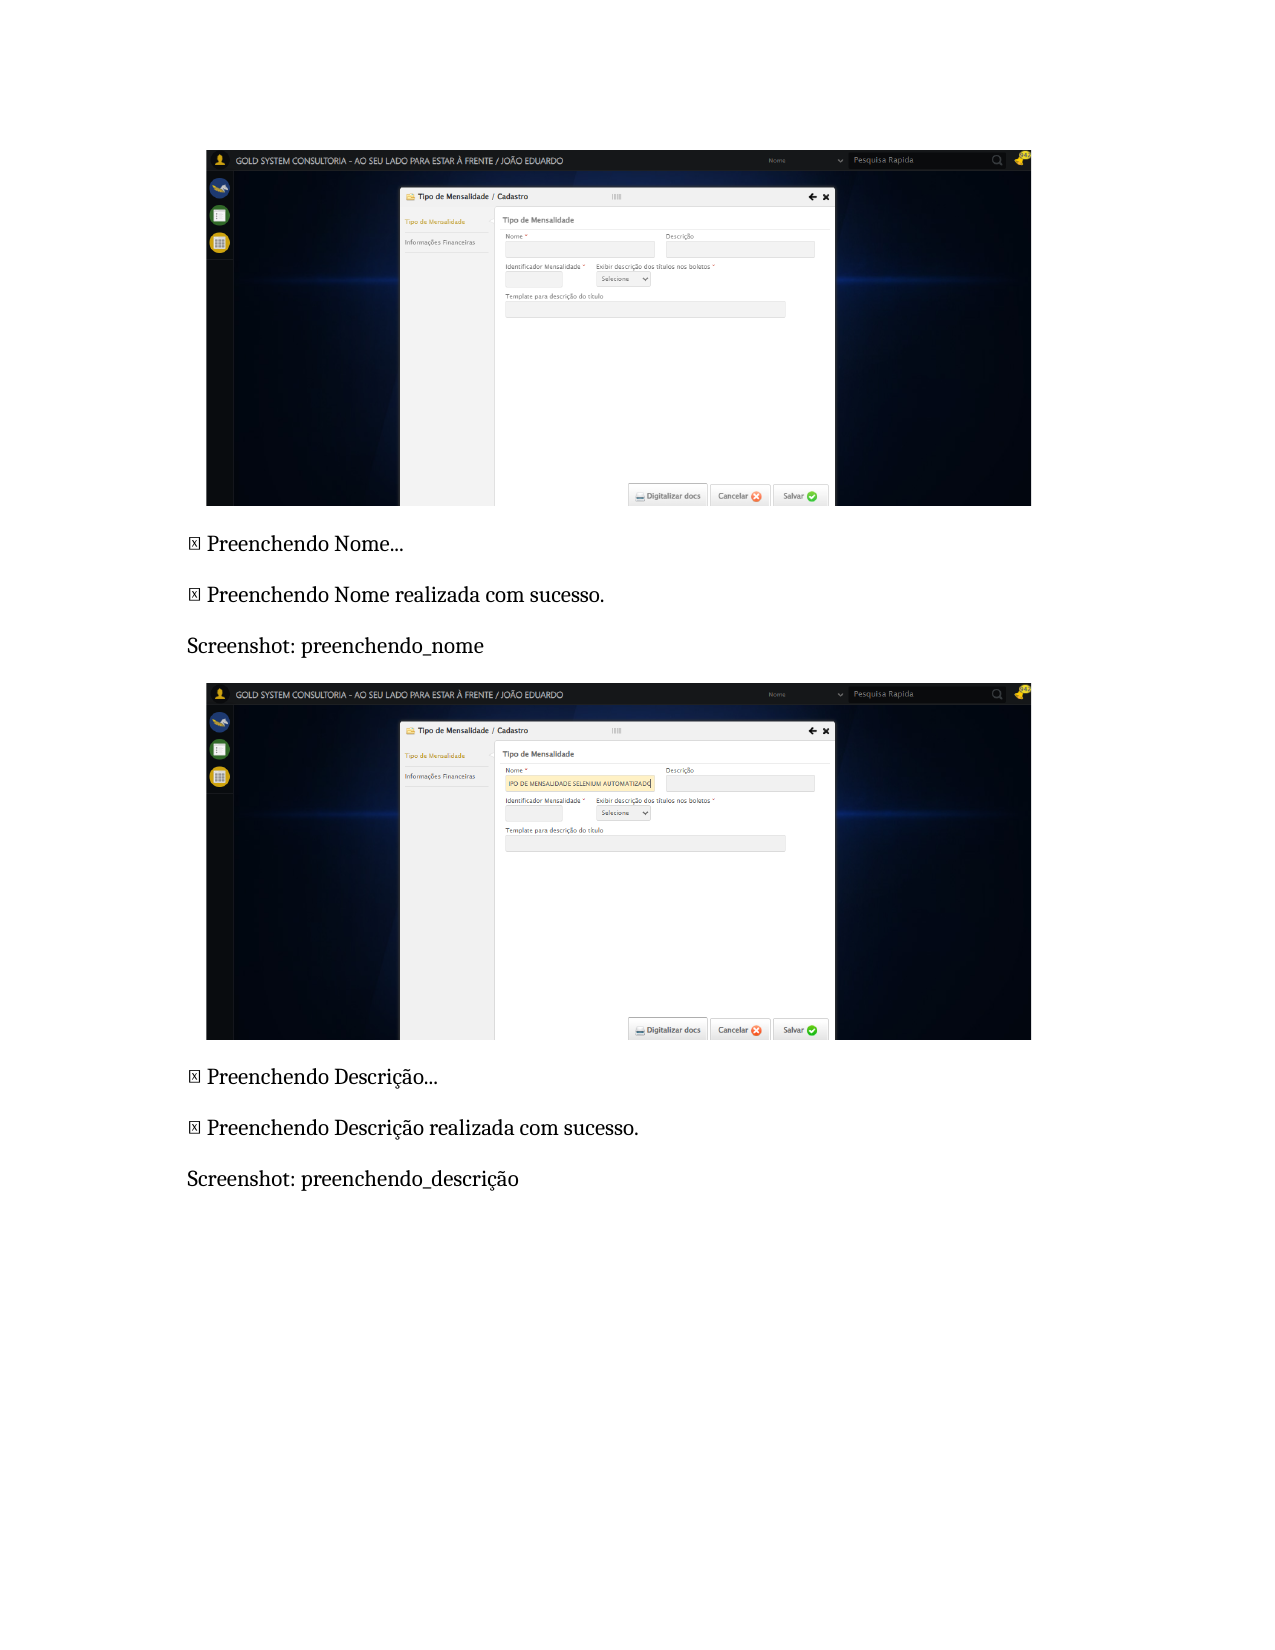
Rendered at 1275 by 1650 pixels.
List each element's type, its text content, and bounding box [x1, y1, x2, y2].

text Screenshot: preenchendo_nome [187, 632, 1087, 659]
picture [206, 150, 1032, 506]
text Screenshot: preenchendo_descrição [187, 1166, 1087, 1192]
text 🔄 Preenchendo Descrição... [187, 1064, 1087, 1090]
text ✅ Preenchendo Descrição realizada com sucesso. [187, 1115, 1087, 1141]
text 🔄 Preenchendo Nome... [187, 530, 1087, 557]
text ✅ Preenchendo Nome realizada com sucesso. [187, 581, 1087, 608]
picture [206, 683, 1032, 1040]
